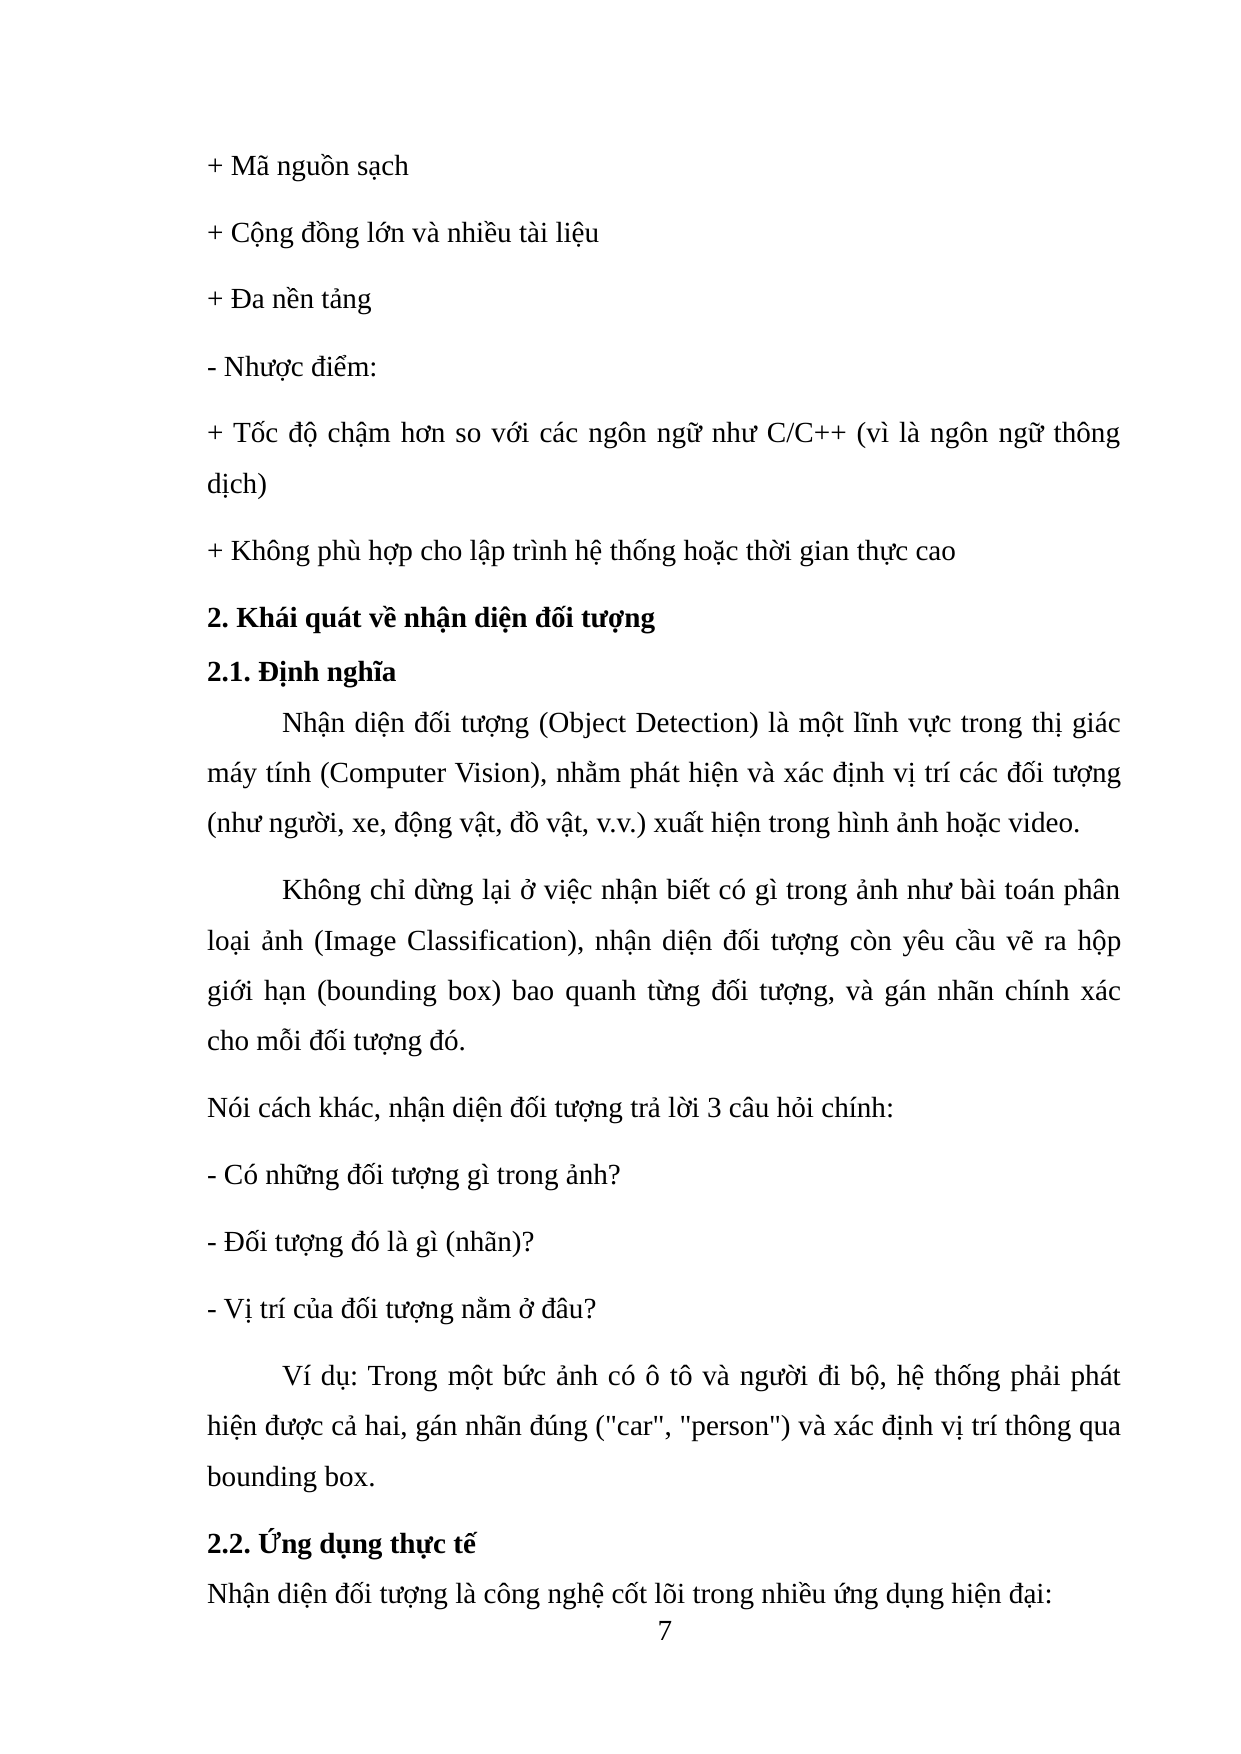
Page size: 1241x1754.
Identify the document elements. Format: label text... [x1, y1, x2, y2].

text Nói cách khác, nhận diện đối tượng trả lời 3 câu hỏi chính: [207, 1090, 1122, 1124]
text - Có những đối tượng gì trong ảnh? [207, 1157, 1122, 1191]
text + Cộng đồng lớn và nhiều tài liệu [207, 215, 1122, 248]
text - Vị trí của đối tượng nằm ở đâu? [207, 1291, 1122, 1325]
text - Nhược điểm: [207, 349, 1122, 382]
subtitle 2.2. Ứng dụng thực tế [207, 1526, 1122, 1559]
text Nhận diện đối tượng là công nghệ cốt lõi trong nhiều ứng dụng hiện đại: [207, 1576, 1122, 1609]
subtitle 2.1. Định nghĩa [207, 654, 1122, 688]
text Không chỉ dừng lại ở việc nhận biết có gì trong ảnh như bài toán phân loại ảnh (Image Classification), nhận diện đối tượng còn yêu cầu vẽ ra hộp giới hạn (bounding box) bao quanh từng đối tượng, và gán nhãn chính xác cho mỗi đối tượng đó. [207, 872, 1122, 1057]
text Ví dụ: Trong một bức ảnh có ô tô và người đi bộ, hệ thống phải phát hiện được cả hai, gán nhãn đúng ("car", "person") và xác định vị trí thông qua bounding box. [207, 1358, 1122, 1492]
subtitle 2. Khái quát về nhận diện đối tượng [207, 600, 1122, 633]
text + Đa nền tảng [207, 282, 1122, 315]
text Nhận diện đối tượng (Object Detection) là một lĩnh vực trong thị giác máy tính (Computer Vision), nhằm phát hiện và xác định vị trí các đối tượng (như người, xe, động vật, đồ vật, v.v.) xuất hiện trong hình ảnh hoặc video. [207, 705, 1122, 839]
text + Tốc độ chậm hơn so với các ngôn ngữ như C/C++ (vì là ngôn ngữ thông dịch) [207, 416, 1122, 499]
text - Đối tượng đó là gì (nhãn)? [207, 1224, 1122, 1258]
text + Không phù hợp cho lập trình hệ thống hoặc thời gian thực cao [207, 533, 1122, 566]
text + Mã nguồn sạch [207, 148, 1122, 181]
